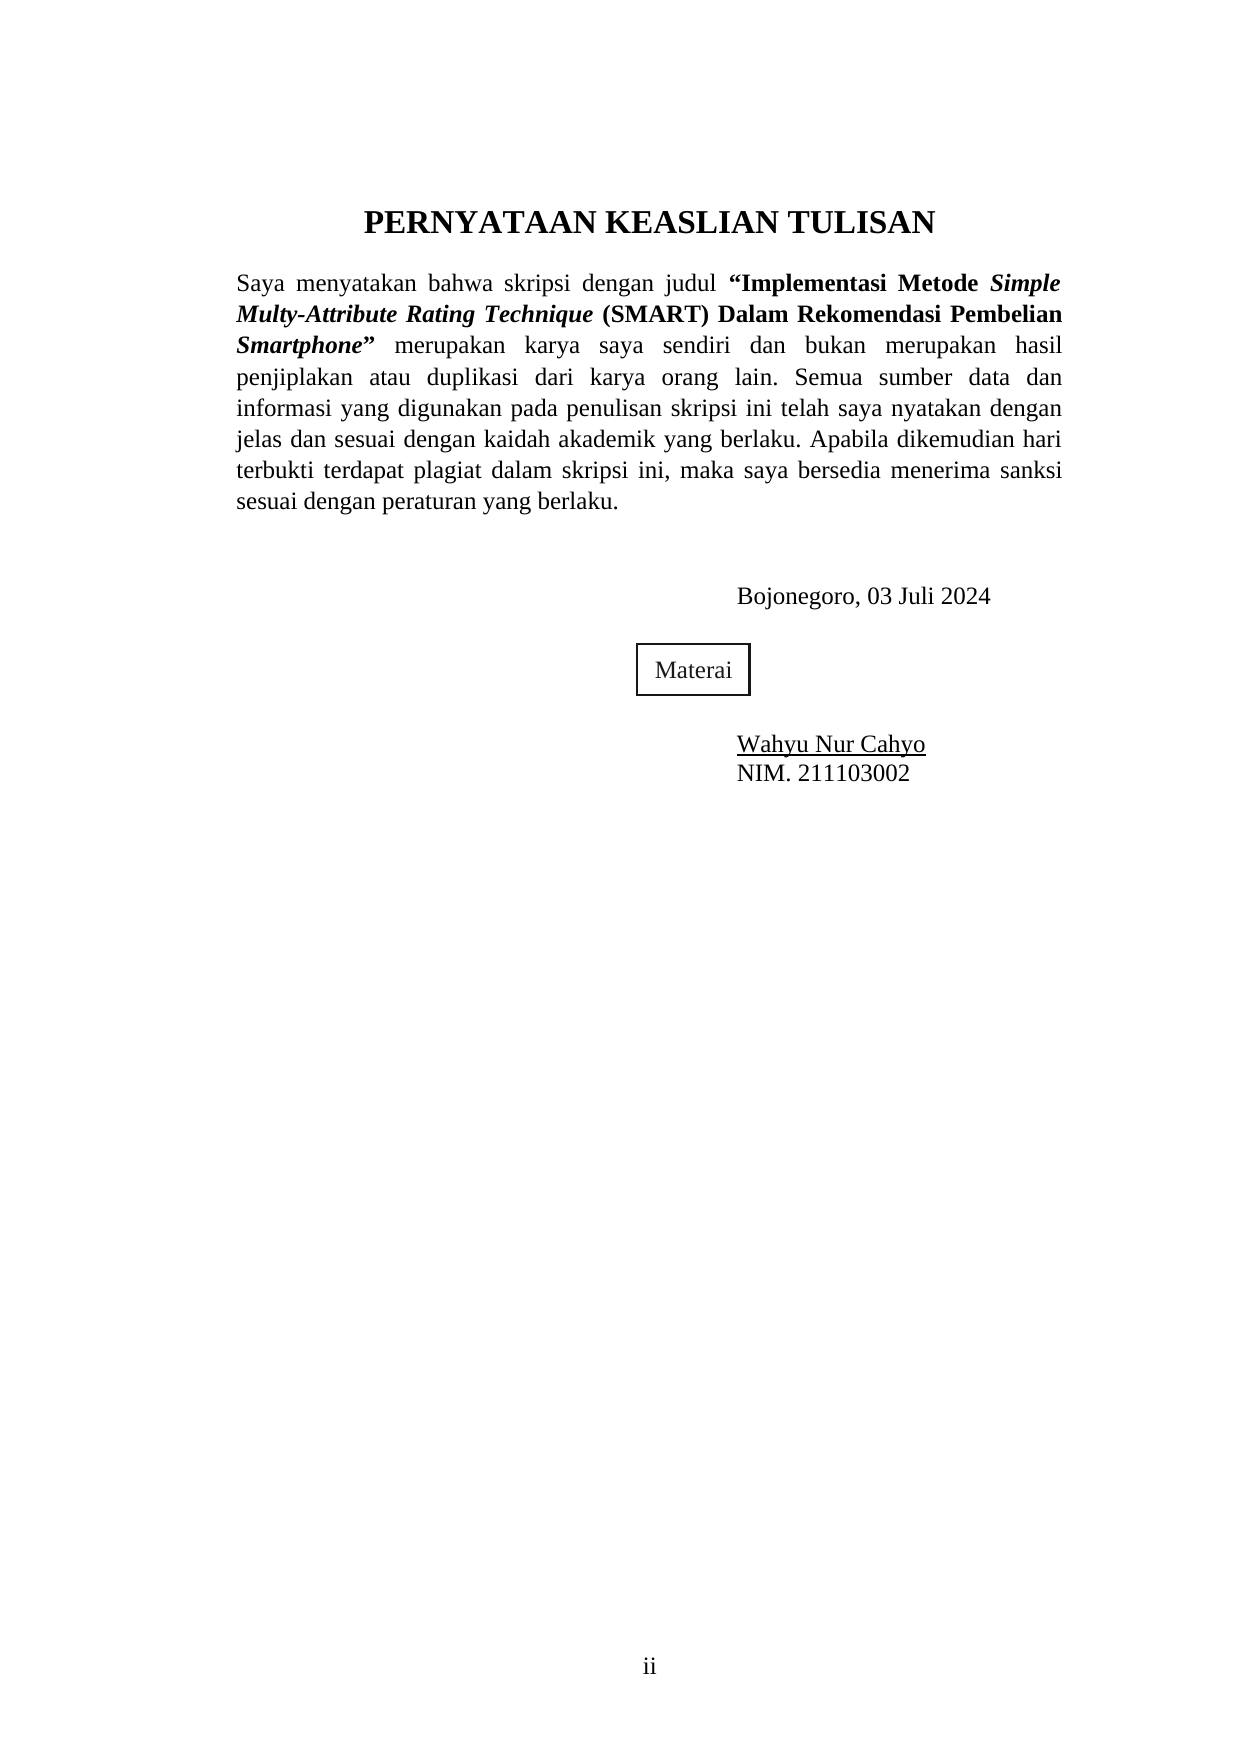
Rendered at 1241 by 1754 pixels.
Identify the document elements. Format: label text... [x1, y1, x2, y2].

table_header Bojonegoro, 03 Juli 2024 [725, 581, 1063, 610]
table_cell [725, 610, 1063, 729]
table_cell Wahyu Nur Cahyo [725, 730, 1063, 758]
text Saya menyatakan bahwa skripsi dengan judul “Implementasi Metode Simple Multy-Attribute Rating Technique (SMART) Dalam Rekomendasi Pembelian Smartphone” merupakan karya saya sendiri dan bukan merupakan hasil penjiplakan atau duplikasi dari karya orang lain. Semua sumber data dan informasi yang digunakan pada penulisan skripsi ini telah saya nyatakan dengan jelas dan sesuai dengan kaidah akademik yang berlaku. Apabila dikemudian hari terbukti terdapat plagiat dalam skripsi ini, maka saya bersedia menerima sanksi sesuai dengan peraturan yang berlaku. [236, 268, 1063, 514]
table_cell NIM. 211103002 [725, 758, 1063, 787]
subtitle PERNYATAAN KEASLIAN TULISAN [236, 202, 1063, 241]
